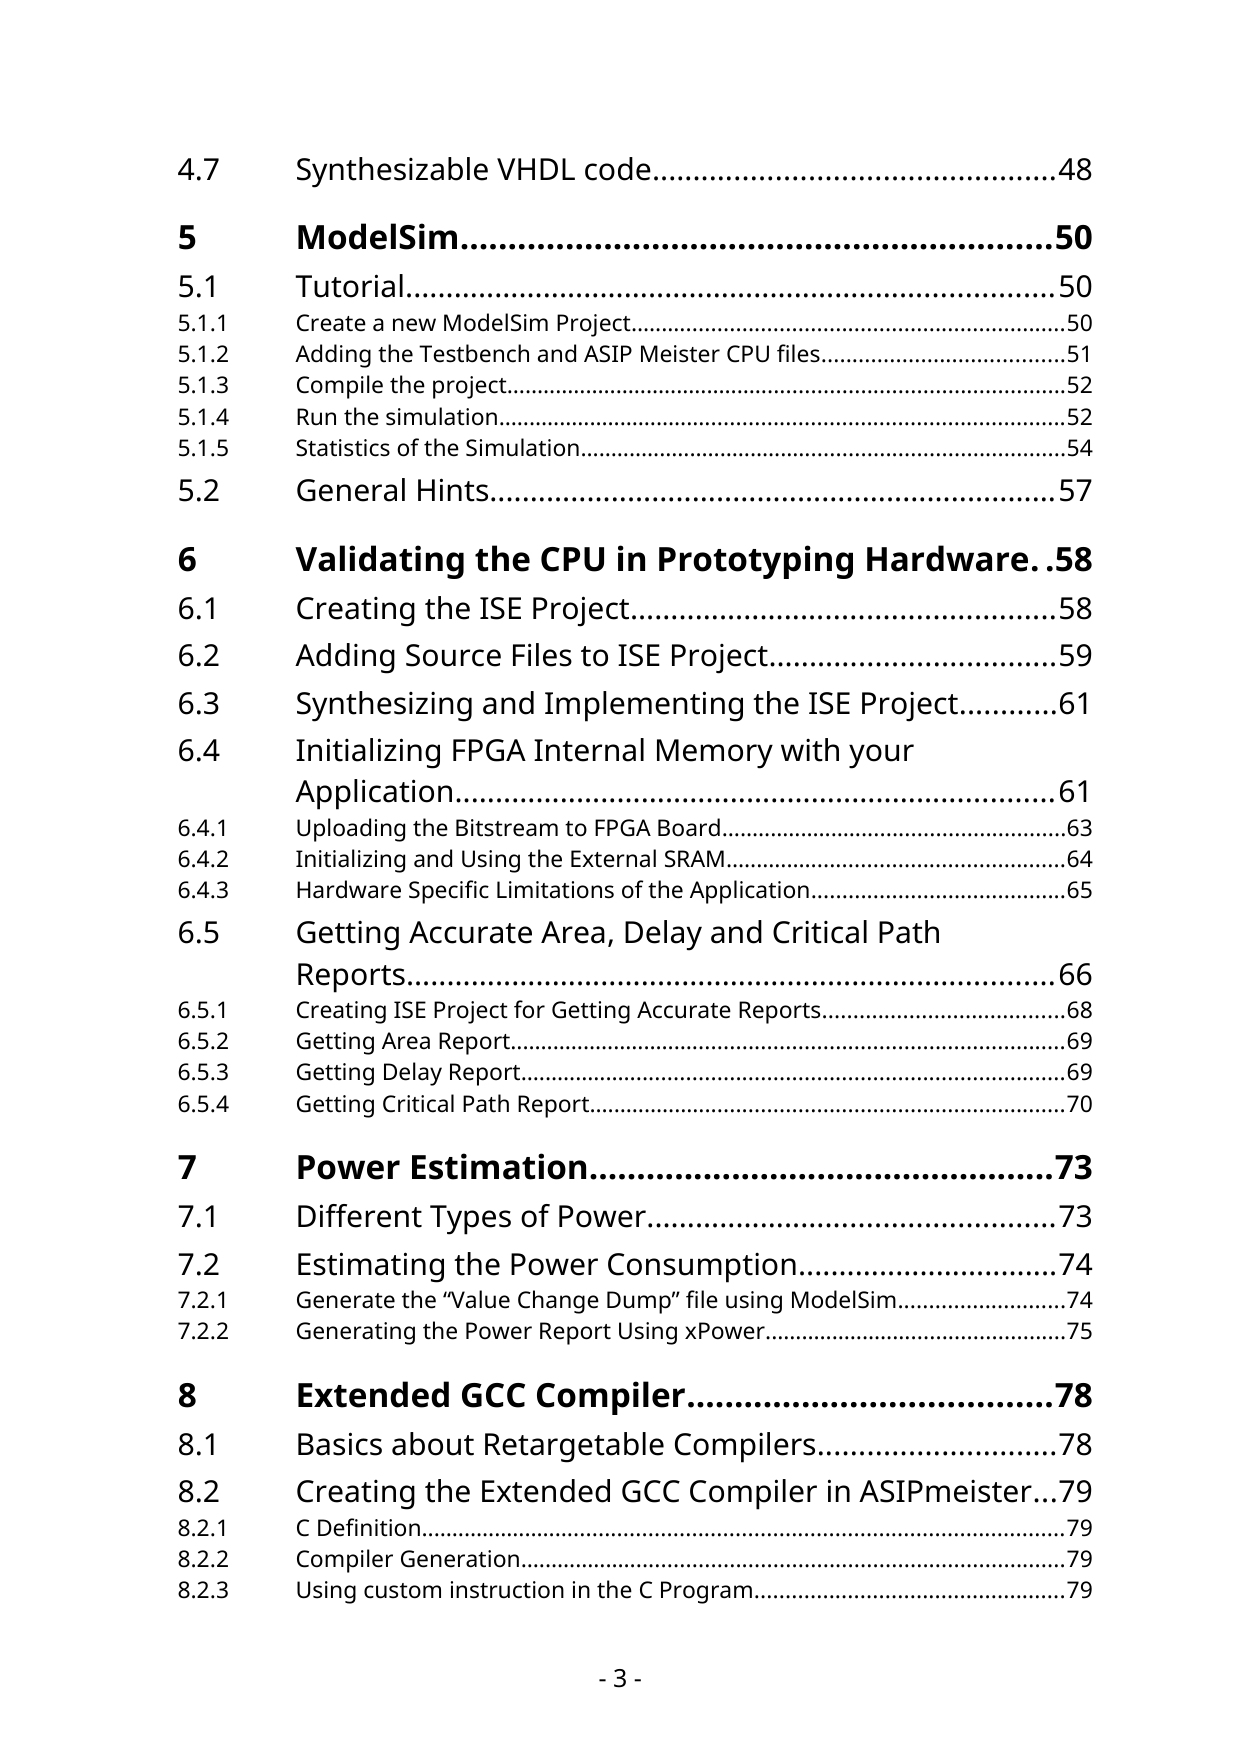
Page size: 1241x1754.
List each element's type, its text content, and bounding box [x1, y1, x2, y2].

text 7.1 Different Types of Power 73 [177, 1195, 1034, 1237]
text 8.1 Basics about Retargetable Compilers 78 [177, 1423, 1034, 1464]
text 6.5 Getting Accurate Area, Delay and Critical Path Reports 66 [177, 911, 1034, 994]
text 8.2.2 Compiler Generation 79 [177, 1543, 1034, 1574]
text 5.1.5 Statistics of the Simulation 54 [177, 432, 1034, 463]
text 6.5.1 Creating ISE Project for Getting Accurate Reports 68 [177, 994, 1034, 1025]
text 8 Extended GCC Compiler 78 [178, 1371, 1034, 1417]
text 6.1 Creating the ISE Project 58 [177, 587, 1034, 628]
text 6.4.3 Hardware Specific Limitations of the Application 65 [177, 874, 1034, 905]
text 5.1.2 Adding the Testbench and ASIP Meister CPU files 51 [177, 338, 1034, 369]
text 7.2.1 Generate the “Value Change Dump” file using ModelSim 74 [177, 1284, 1034, 1315]
text 8.2 Creating the Extended GCC Compiler in ASIPmeister 79 [177, 1471, 1034, 1512]
text 4.7 Synthesizable VHDL code 48 [177, 148, 1034, 189]
text 6.5.3 Getting Delay Report 69 [177, 1056, 1034, 1087]
text 6.3 Synthesizing and Implementing the ISE Project 61 [177, 682, 1034, 723]
text 7.2 Estimating the Power Consumption 74 [177, 1243, 1034, 1284]
text 6.2 Adding Source Files to ISE Project 59 [177, 634, 1034, 676]
text 5.1 Tutorial 50 [177, 266, 1034, 307]
text 6.4 Initializing FPGA Internal Memory with your Application 61 [177, 729, 1034, 811]
text 8.2.1 C Definition 79 [177, 1512, 1034, 1543]
text 5 ModelSim 50 [178, 214, 1034, 259]
text 7.2.2 Generating the Power Report Using xPower 75 [177, 1315, 1034, 1346]
text 5.1.3 Compile the project 52 [177, 369, 1034, 400]
text 6.4.2 Initializing and Using the External SRAM 64 [177, 843, 1034, 874]
text 6.5.2 Getting Area Report 69 [177, 1025, 1034, 1056]
text 6.4.1 Uploading the Bitstream to FPGA Board 63 [177, 811, 1034, 843]
text 6 Validating the CPU in Prototyping Hardware 58 [178, 535, 1034, 581]
text 6.5.4 Getting Critical Path Report 70 [177, 1087, 1034, 1119]
text 8.2.3 Using custom instruction in the C Program 79 [177, 1574, 1034, 1605]
text 7 Power Estimation 73 [178, 1144, 1034, 1189]
text 5.1.4 Run the simulation 52 [177, 400, 1034, 432]
text 5.1.1 Create a new ModelSim Project 50 [177, 307, 1034, 338]
text 5.2 General Hints 57 [177, 469, 1034, 510]
